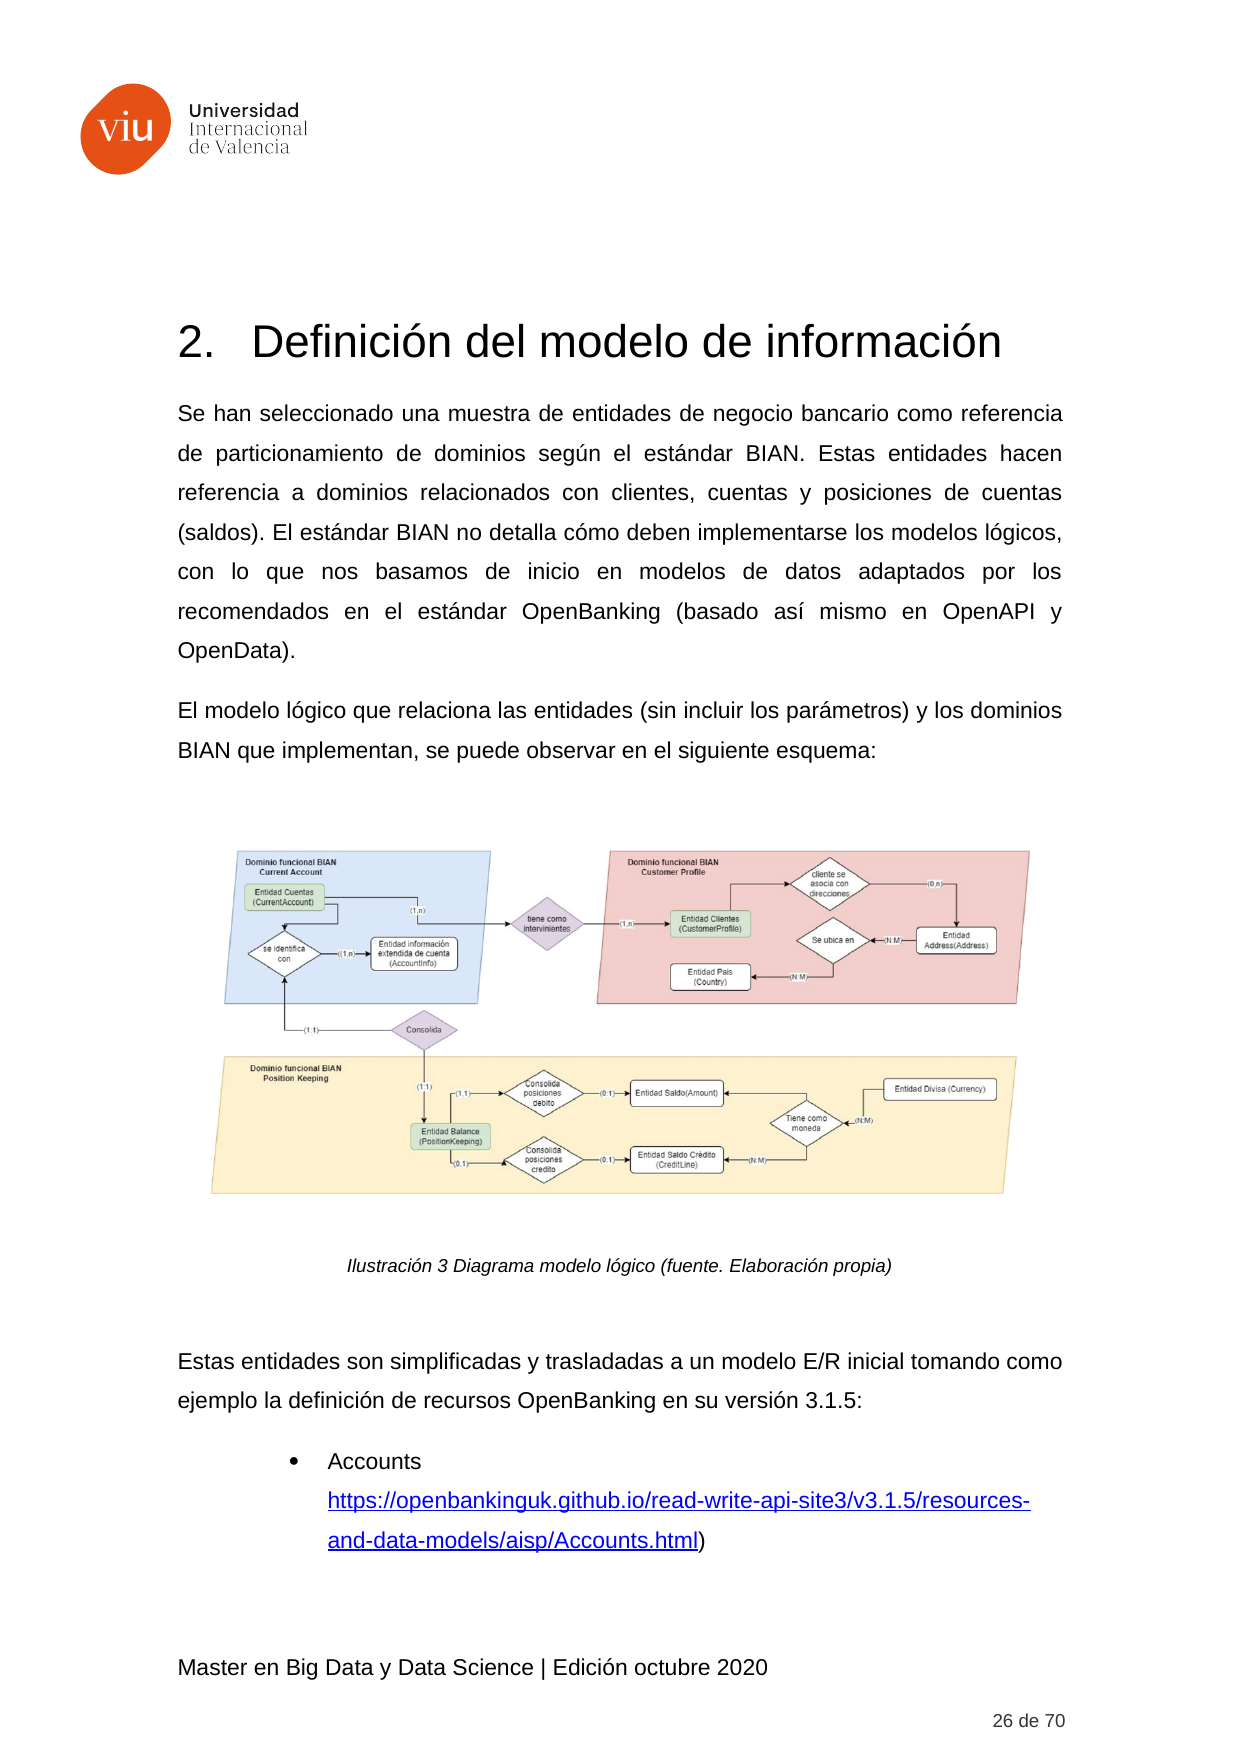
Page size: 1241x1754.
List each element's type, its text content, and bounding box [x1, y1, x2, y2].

text Ilustración 3 Diagrama modelo lógico (fuente. Elaboración propia) [177, 1254, 1063, 1276]
picture [177, 797, 1063, 1230]
picture [59, 62, 329, 197]
text Se han seleccionado una muestra de entidades de negocio bancario como referencia de particionamiento de dominios según el estándar BIAN. Estas entidades hacen referencia a dominios relacionados con clientes, cuentas y posiciones de cuentas (saldos). El estándar BIAN no detalla cómo deben implementarse los modelos lógicos, con lo que nos basamos de inicio en modelos de datos adaptados por los recomendados en el estándar OpenBanking (basado así mismo en OpenAPI y OpenData). [177, 400, 1063, 663]
list Accounts https://openbankinguk.github.io/read-write-api-site3/v3.1.5/resources-and-data-models/aisp/Accounts.html) [290, 1448, 1063, 1553]
text Estas entidades son simplificadas y trasladadas a un modelo E/R inicial tomando como ejemplo la definición de recursos OpenBanking en su versión 3.1.5: [177, 1348, 1063, 1414]
subtitle Definición del modelo de información [177, 315, 1063, 367]
text El modelo lógico que relaciona las entidades (sin incluir los parámetros) y los dominios BIAN que implementan, se puede observar en el siguiente esquema: [177, 697, 1063, 763]
